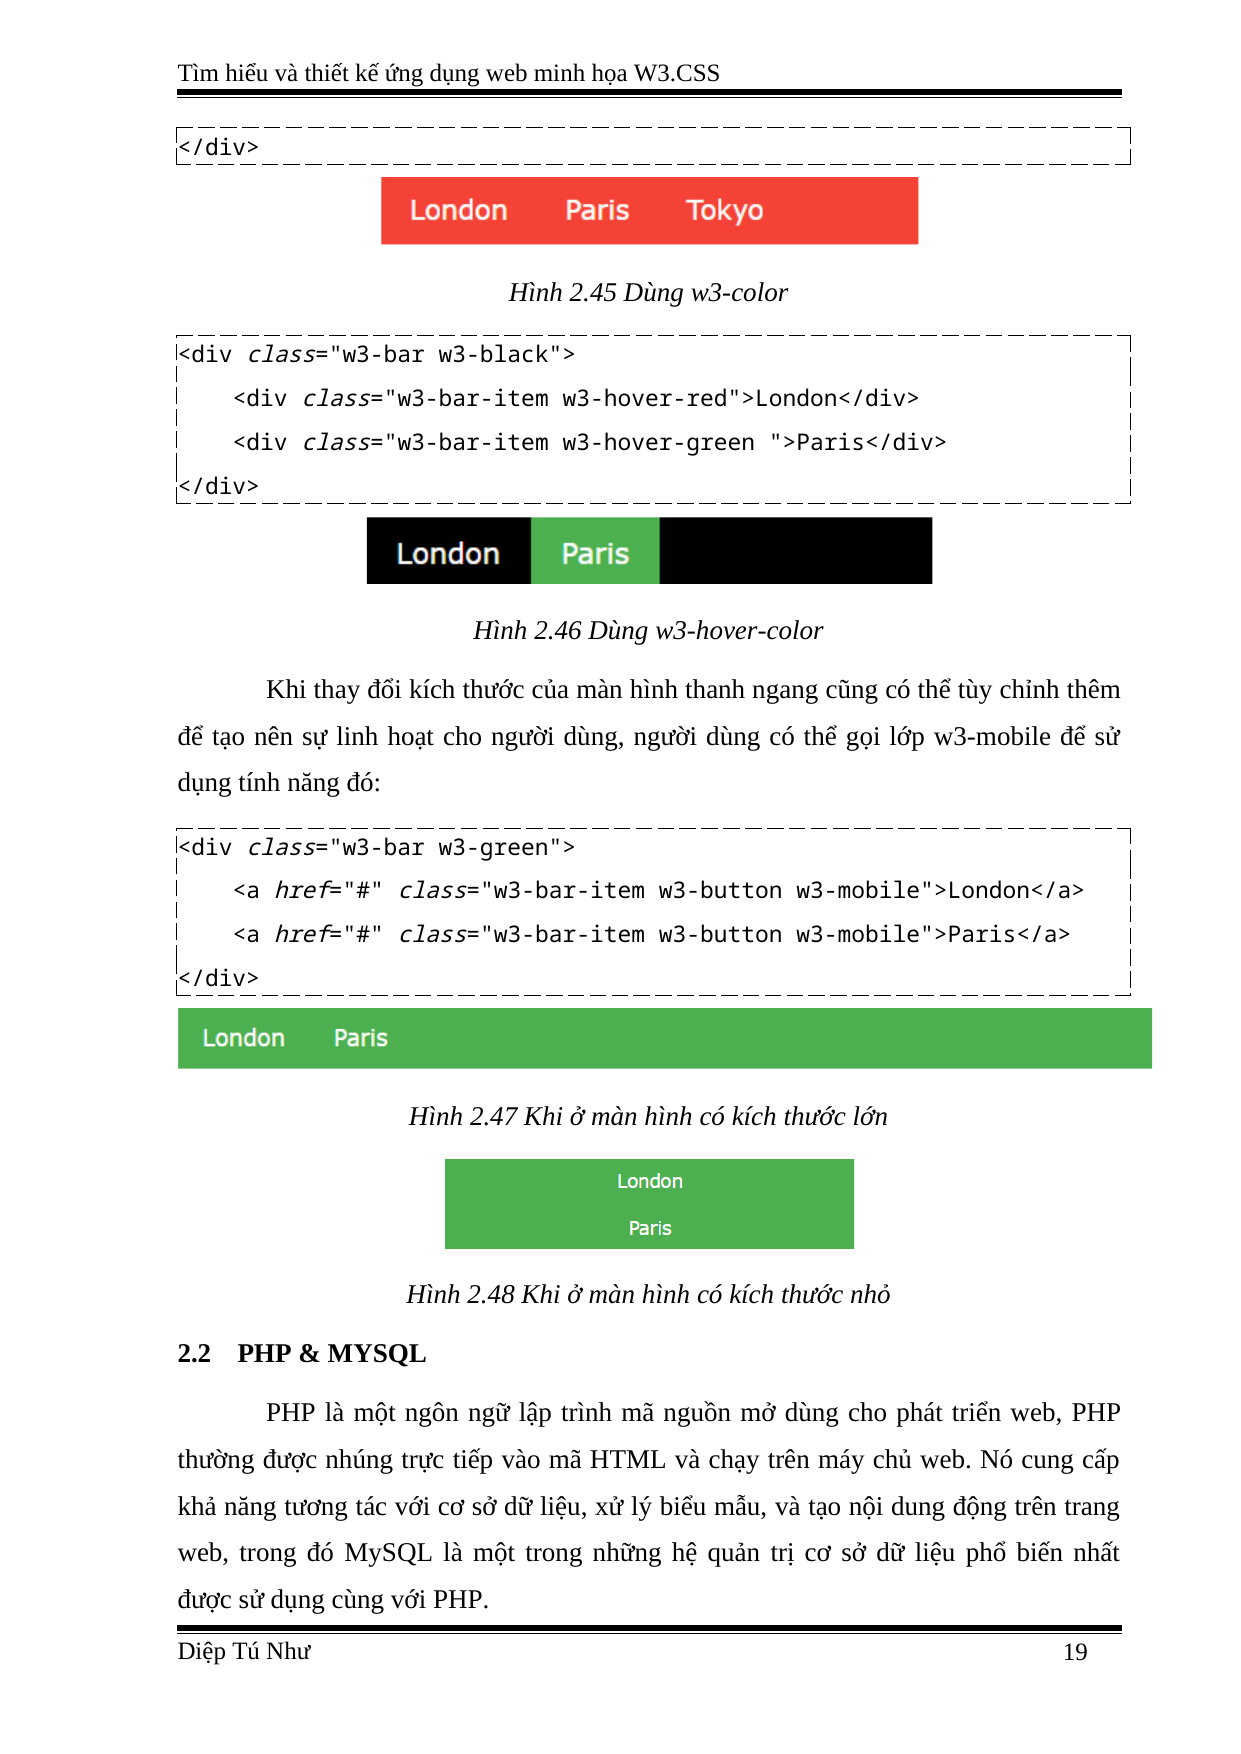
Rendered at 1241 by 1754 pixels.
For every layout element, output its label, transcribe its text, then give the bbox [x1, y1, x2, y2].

text <div class="w3-bar-item w3-hover-red">London</div> [176, 379, 1131, 413]
text <div class="w3-bar-item w3-hover-green ">Paris</div> [176, 423, 1131, 457]
text <div class="w3-bar w3-black"> [176, 335, 1131, 370]
text <div class="w3-bar w3-green"> [176, 828, 1131, 862]
text <a href="#" class="w3-bar-item w3-button w3-mobile">Paris</a> [176, 915, 1131, 949]
subtitle PHP & MYSQL [177, 1337, 1122, 1368]
picture [177, 1008, 1153, 1070]
text PHP là một ngôn ngữ lập trình mã nguồn mở dùng cho phát triển web, PHP thường được nhúng trực tiếp vào mã HTML và chạy trên máy chủ web. Nó cung cấp khả năng tương tác với cơ sở dữ liệu, xử lý biểu mẫu, và tạo nội dung động trên trang web, trong đó MySQL là một trong những hệ quản trị cơ sở dữ liệu phổ biến nhất được sử dụng cùng với PHP. [177, 1397, 1122, 1614]
text </div> [176, 127, 1131, 165]
picture [366, 516, 933, 584]
picture [445, 1159, 855, 1249]
text <a href="#" class="w3-bar-item w3-button w3-mobile">London</a> [176, 871, 1131, 906]
text </div> [176, 959, 1131, 996]
picture [380, 177, 920, 246]
text Khi thay đổi kích thước của màn hình thanh ngang cũng có thể tùy chỉnh thêm để tạo nên sự linh hoạt cho người dùng, người dùng có thể gọi lớp w3-mobile để sử dụng tính năng đó: [177, 673, 1122, 797]
text </div> [176, 467, 1131, 504]
